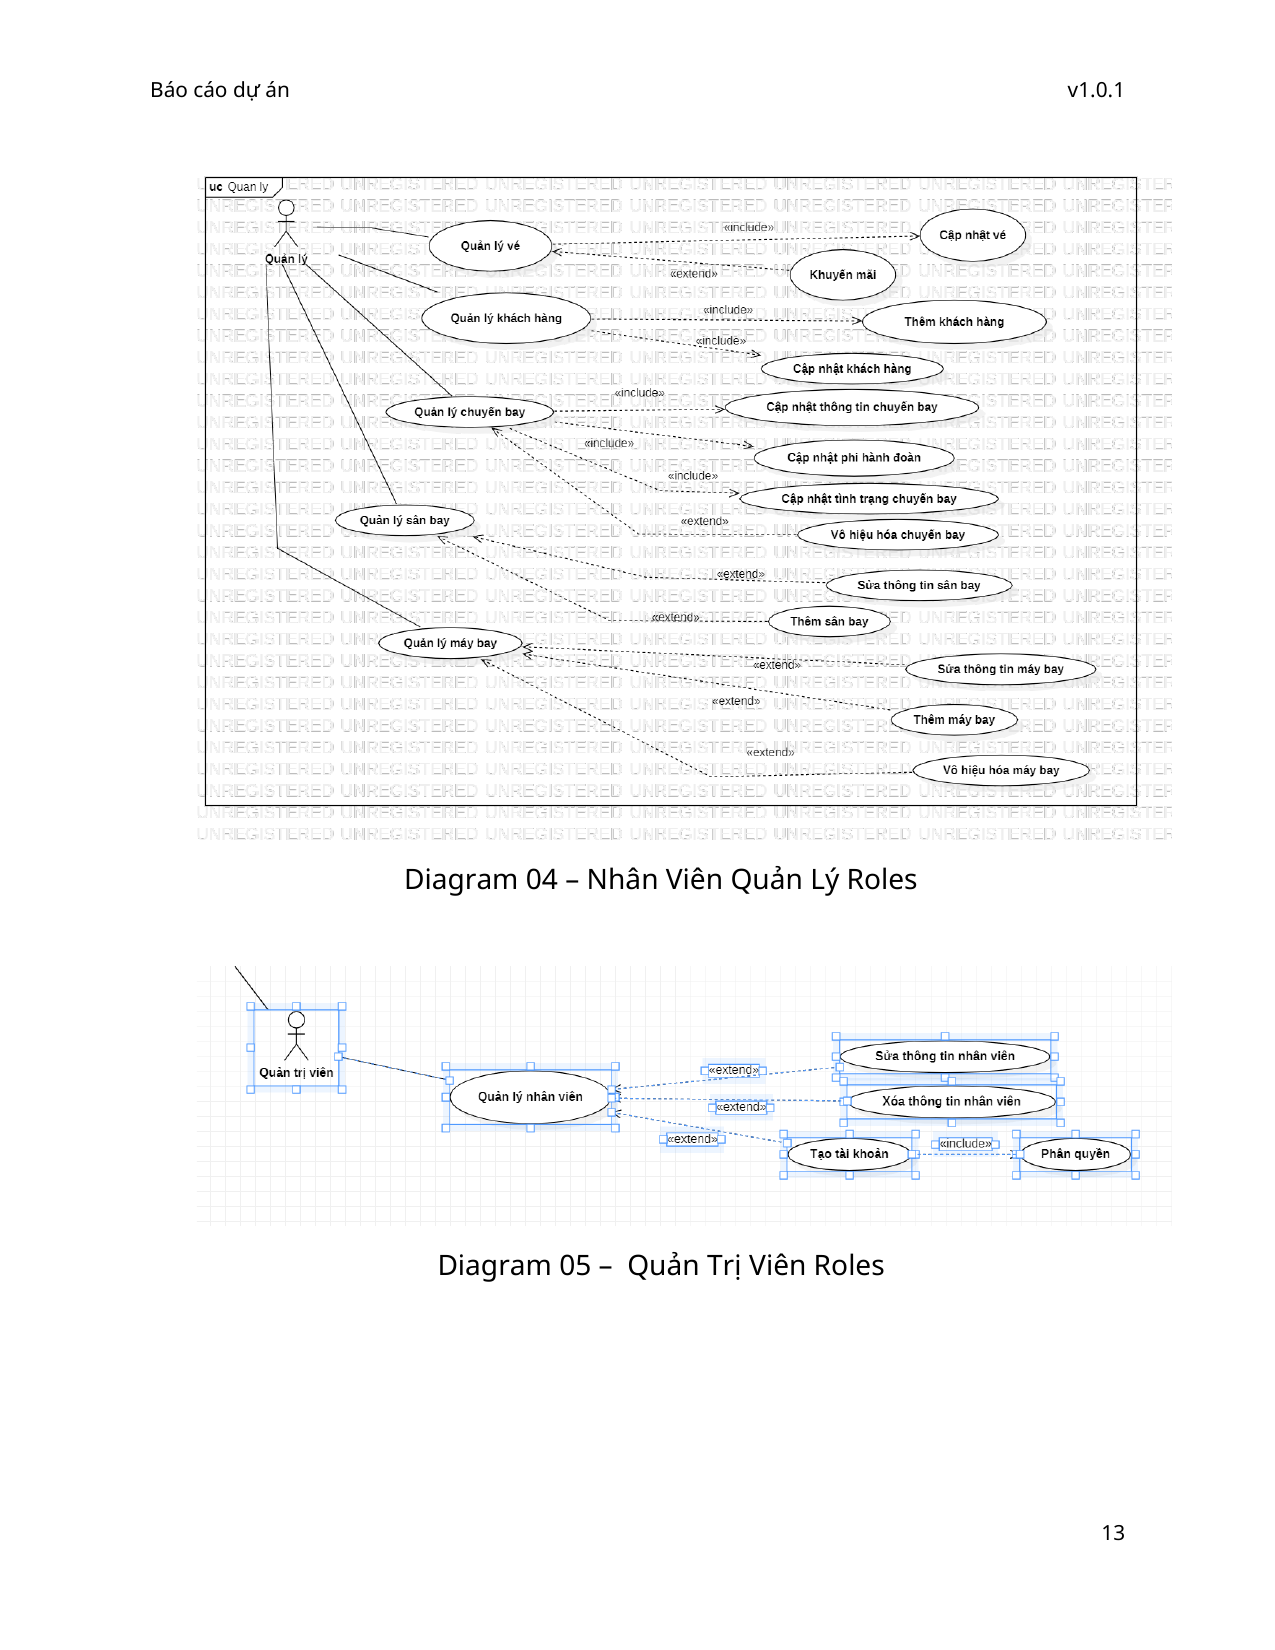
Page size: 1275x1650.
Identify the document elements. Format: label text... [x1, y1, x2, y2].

subtitle Diagram 05 – Quản Trị Viên Roles [159, 1245, 1125, 1283]
subtitle Diagram 04 – Nhân Viên Quản Lý Roles [159, 859, 1125, 898]
picture [196, 168, 1172, 841]
picture [196, 966, 1172, 1226]
